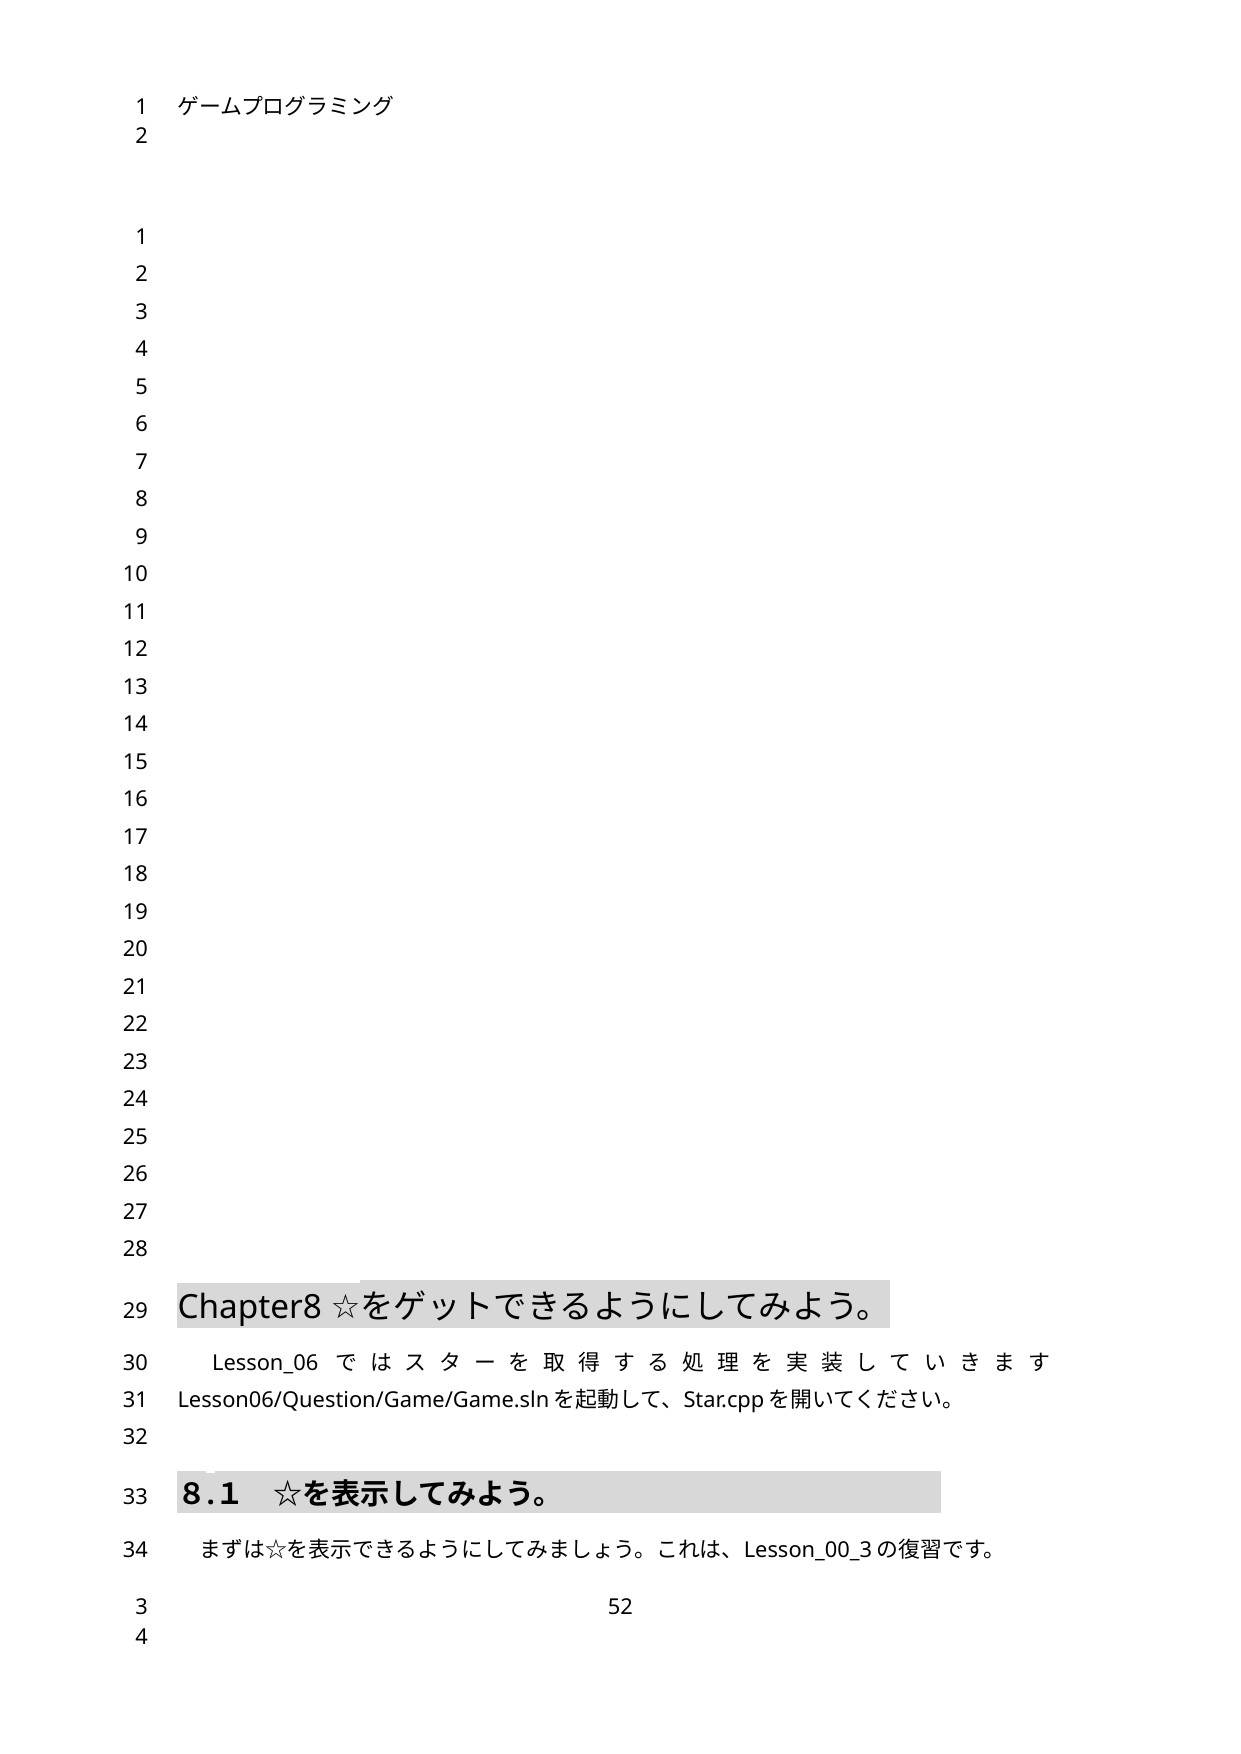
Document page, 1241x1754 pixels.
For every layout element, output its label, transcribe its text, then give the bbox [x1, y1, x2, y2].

text Lesson_06ではスターを取得する処理を実装していきます。Lesson06/Question/Game/Game.slnを起動して、Star.cppを開いてください。 [177, 1342, 1063, 1417]
subtitle Chapter8 ☆をゲットできるようにしてみよう。 [177, 1267, 1063, 1342]
text まずは☆を表示できるようにしてみましょう。これは、Lesson_00_3の復習です。 [177, 1529, 1063, 1567]
subtitle ８.１ ☆を表示してみよう。 [177, 1454, 1063, 1529]
